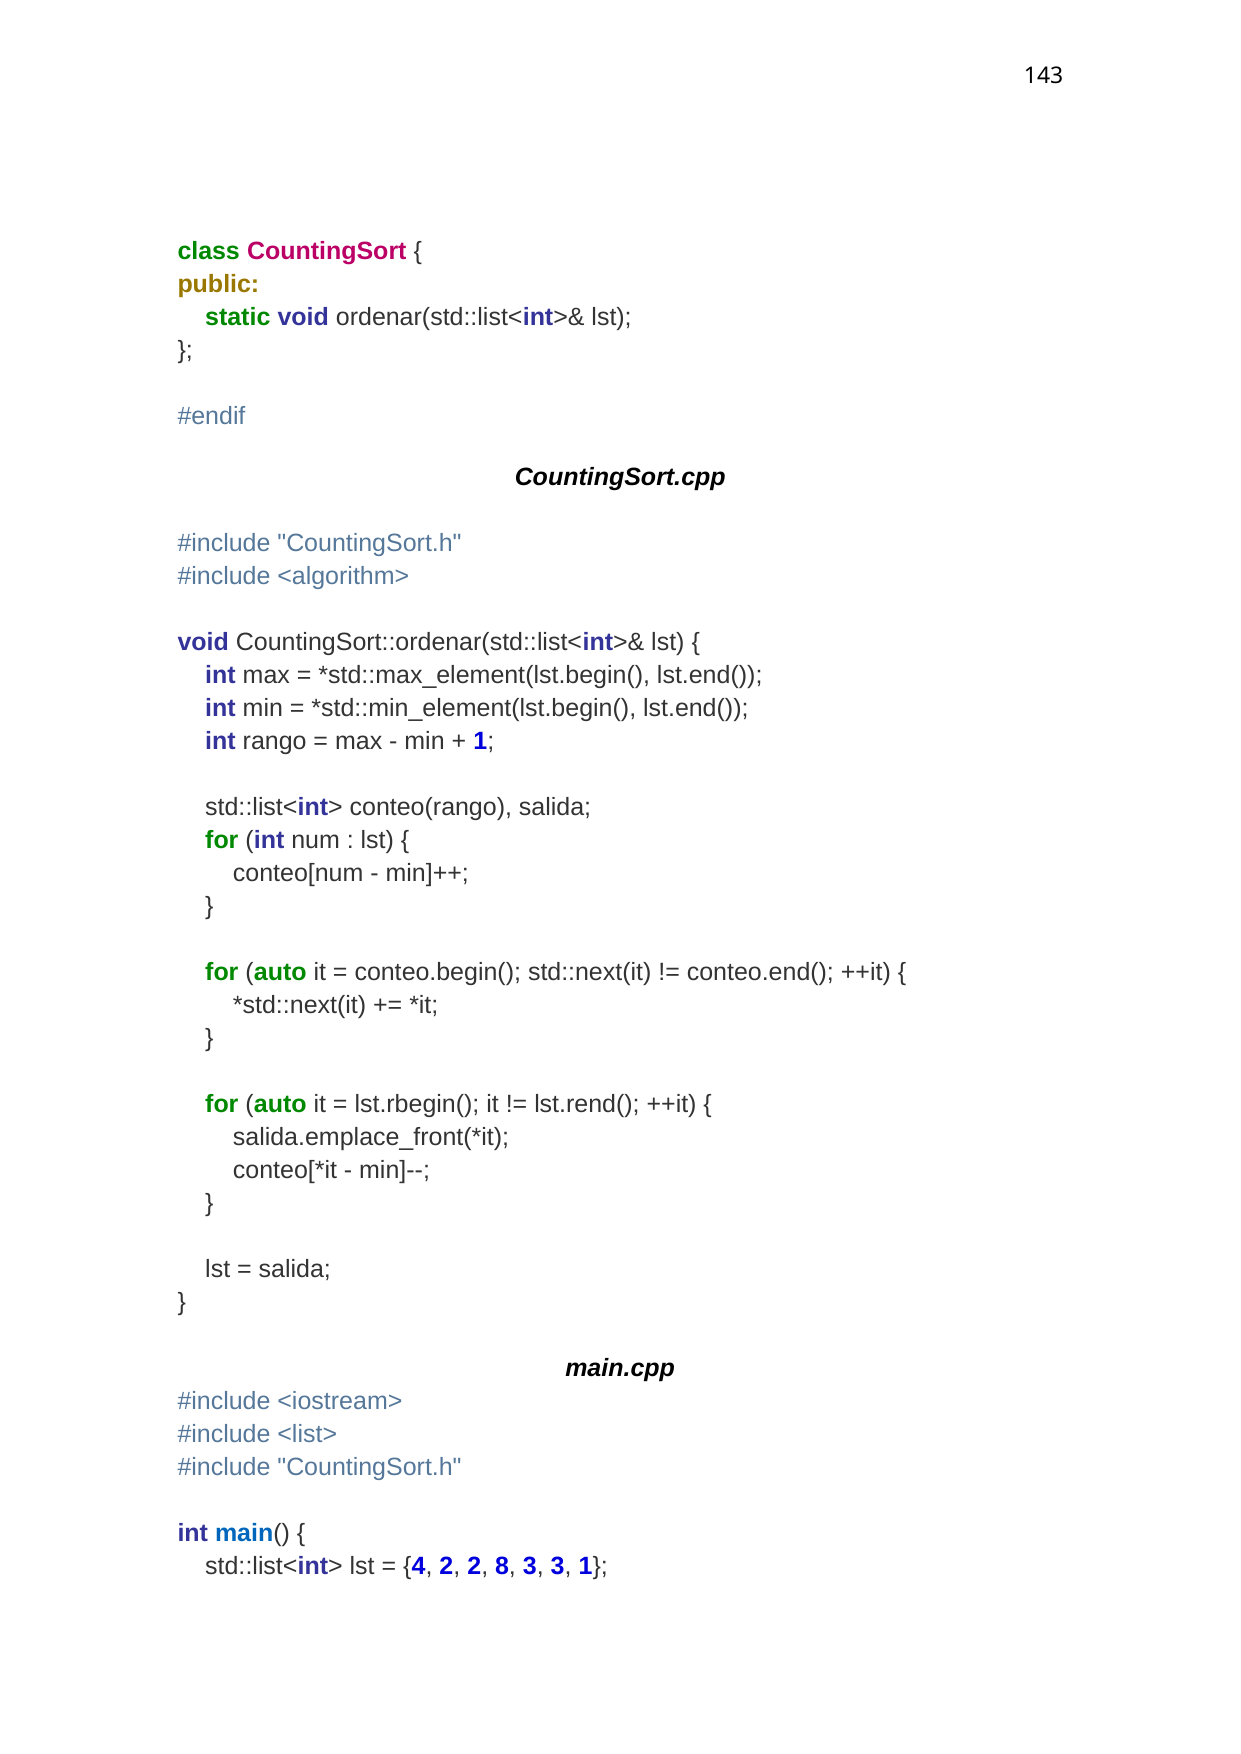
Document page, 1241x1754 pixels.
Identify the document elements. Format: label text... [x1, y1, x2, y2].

text for (auto it = lst.rbegin(); it != lst.rend(); ++it) { [177, 1089, 1063, 1118]
text int max = *std::max_element(lst.begin(), lst.end()); [177, 660, 1063, 688]
text } [177, 1188, 1063, 1217]
text #include "CountingSort.h" [177, 528, 1063, 556]
text #include <iostream> [177, 1386, 1063, 1415]
text }; [177, 335, 1063, 364]
text main.cpp [177, 1353, 1063, 1382]
text for (auto it = conteo.begin(); std::next(it) != conteo.end(); ++it) { [177, 957, 1063, 986]
text conteo[*it - min]--; [177, 1155, 1063, 1184]
text salida.emplace_front(*it); [177, 1122, 1063, 1151]
text CountingSort.cpp [177, 462, 1063, 490]
text } [177, 891, 1063, 919]
text static void ordenar(std::list<int>& lst); [177, 302, 1063, 331]
text } [177, 1287, 1063, 1316]
text std::list<int> conteo(rango), salida; [177, 792, 1063, 821]
text int rango = max - min + 1; [177, 726, 1063, 754]
text int main() { [177, 1518, 1063, 1547]
text } [177, 1023, 1063, 1052]
text for (int num : lst) { [177, 825, 1063, 853]
text *std::next(it) += *it; [177, 990, 1063, 1019]
text #include <list> [177, 1419, 1063, 1448]
text std::list<int> lst = {4, 2, 2, 8, 3, 3, 1}; [177, 1551, 1063, 1580]
text #endif [177, 401, 1063, 430]
text #include <algorithm> [177, 561, 1063, 589]
text class CountingSort { [177, 236, 1063, 265]
text #include "CountingSort.h" [177, 1452, 1063, 1481]
text int min = *std::min_element(lst.begin(), lst.end()); [177, 693, 1063, 721]
text lst = salida; [177, 1254, 1063, 1283]
text conteo[num - min]++; [177, 858, 1063, 887]
text void CountingSort::ordenar(std::list<int>& lst) { [177, 627, 1063, 655]
text public: [177, 269, 1063, 298]
